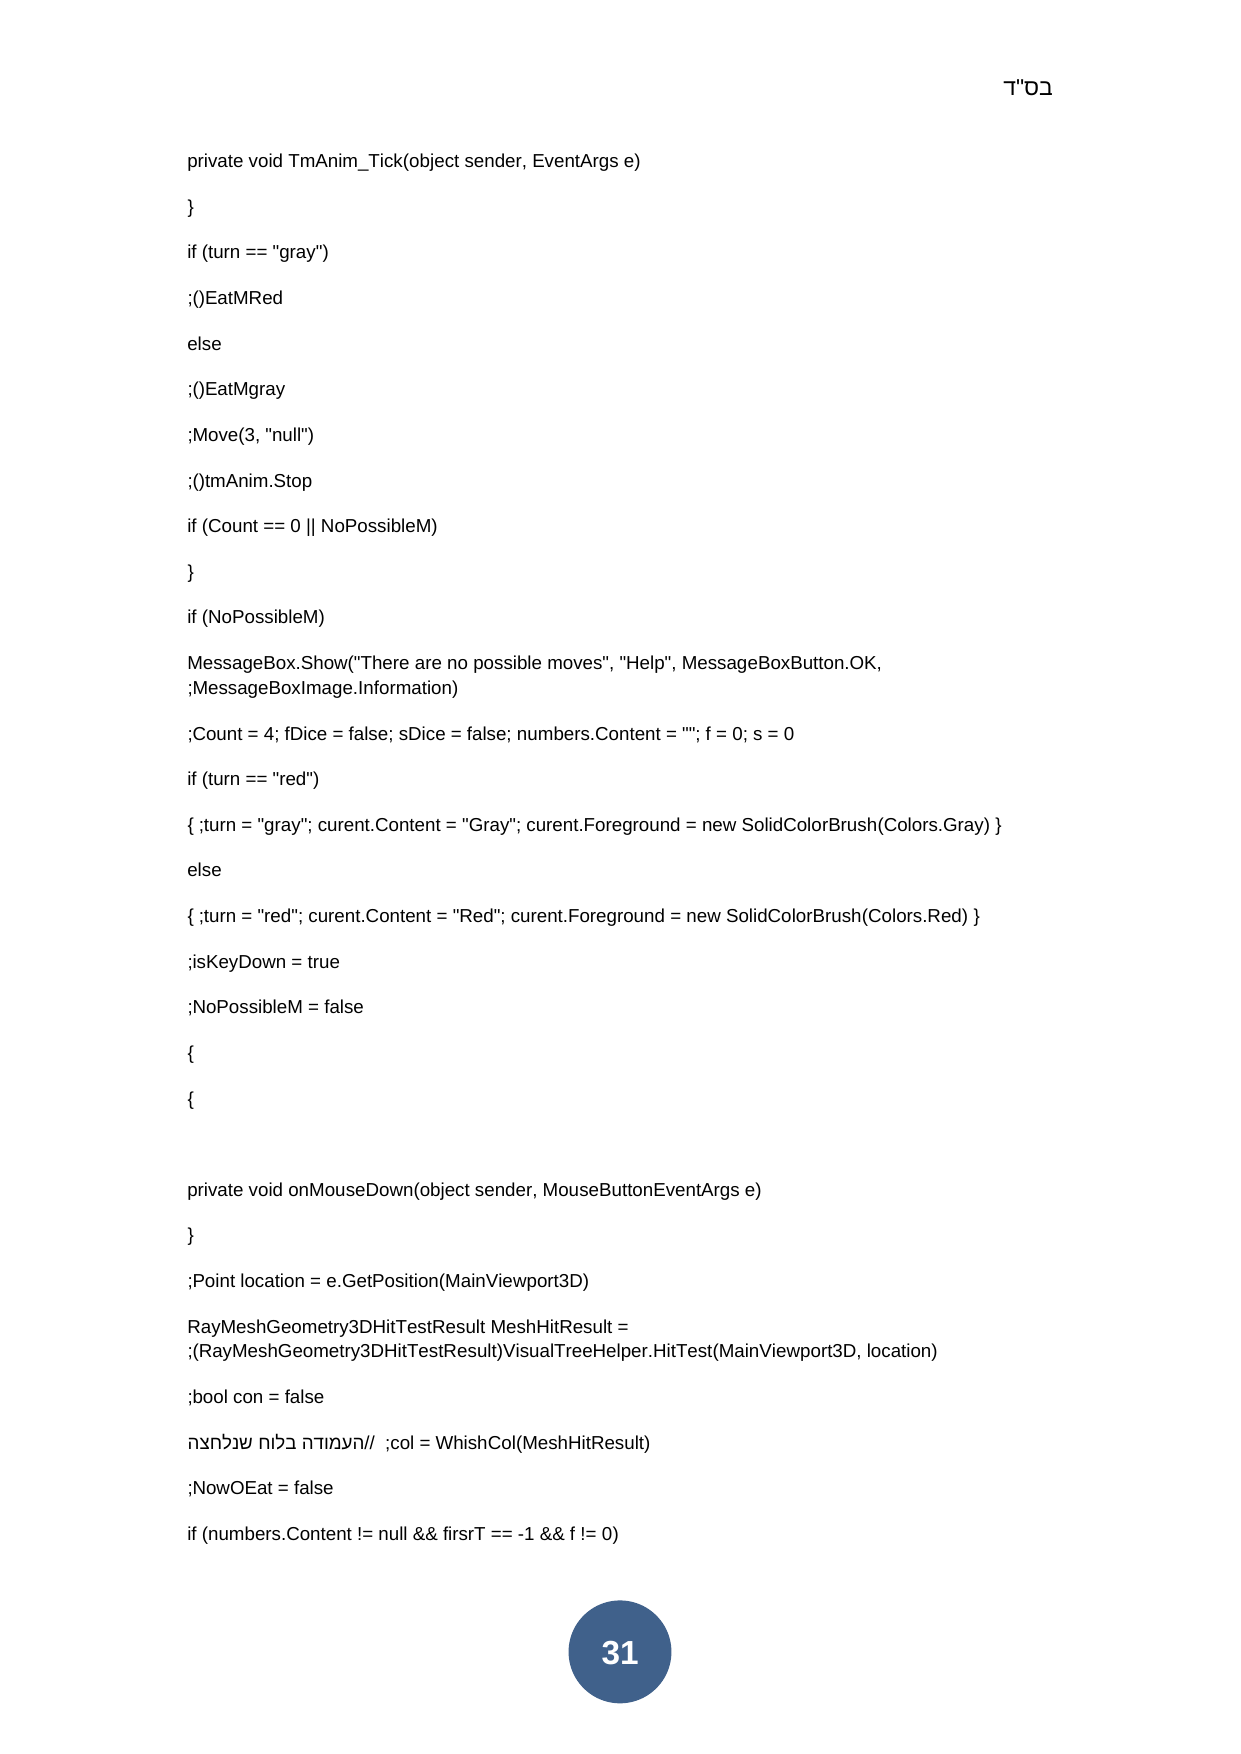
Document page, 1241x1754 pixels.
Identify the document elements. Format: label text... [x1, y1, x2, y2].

text Point location = e.GetPosition(MainViewport3D); [187, 1270, 1053, 1291]
text Count = 4; fDice = false; sDice = false; numbers.Content = ""; f = 0; s = 0; [187, 722, 1053, 744]
text col = WhishCol(MeshHitResult); //העמודה בלוח שנלחצה [187, 1431, 1053, 1453]
text if (NoPossibleM) [187, 606, 1053, 628]
text RayMeshGeometry3DHitTestResult MeshHitResult = (RayMeshGeometry3DHitTestResult)VisualTreeHelper.HitTest(MainViewport3D, location); [187, 1315, 1053, 1362]
text { turn = "red"; curent.Content = "Red"; curent.Foreground = new SolidColorBrush(Colors.Red); } [187, 905, 1053, 926]
text else [187, 332, 1053, 354]
text tmAnim.Stop(); [187, 469, 1053, 491]
text } [187, 1042, 1053, 1063]
text else [187, 859, 1053, 881]
text bool con = false; [187, 1386, 1053, 1407]
text MessageBox.Show("There are no possible moves", "Help", MessageBoxButton.OK, MessageBoxImage.Information); [187, 652, 1053, 698]
text if (numbers.Content != null && firsrT == -1 && f != 0) [187, 1523, 1053, 1544]
text { [187, 561, 1053, 582]
text { [187, 196, 1053, 217]
text EatMgray(); [187, 378, 1053, 400]
text isKeyDown = true; [187, 950, 1053, 972]
text EatMRed(); [187, 287, 1053, 308]
text NowOEat = false; [187, 1477, 1053, 1499]
text if (Count == 0 || NoPossibleM) [187, 515, 1053, 537]
text { [187, 1224, 1053, 1246]
text private void TmAnim_Tick(object sender, EventArgs e) [187, 150, 1053, 172]
text } [187, 1087, 1053, 1109]
text if (turn == "red") [187, 768, 1053, 789]
text Move(3, "null"); [187, 424, 1053, 445]
text private void onMouseDown(object sender, MouseButtonEventArgs e) [187, 1178, 1053, 1200]
text if (turn == "gray") [187, 241, 1053, 263]
text { turn = "gray"; curent.Content = "Gray"; curent.Foreground = new SolidColorBrush(Colors.Gray); } [187, 813, 1053, 835]
text NoPossibleM = false; [187, 996, 1053, 1018]
